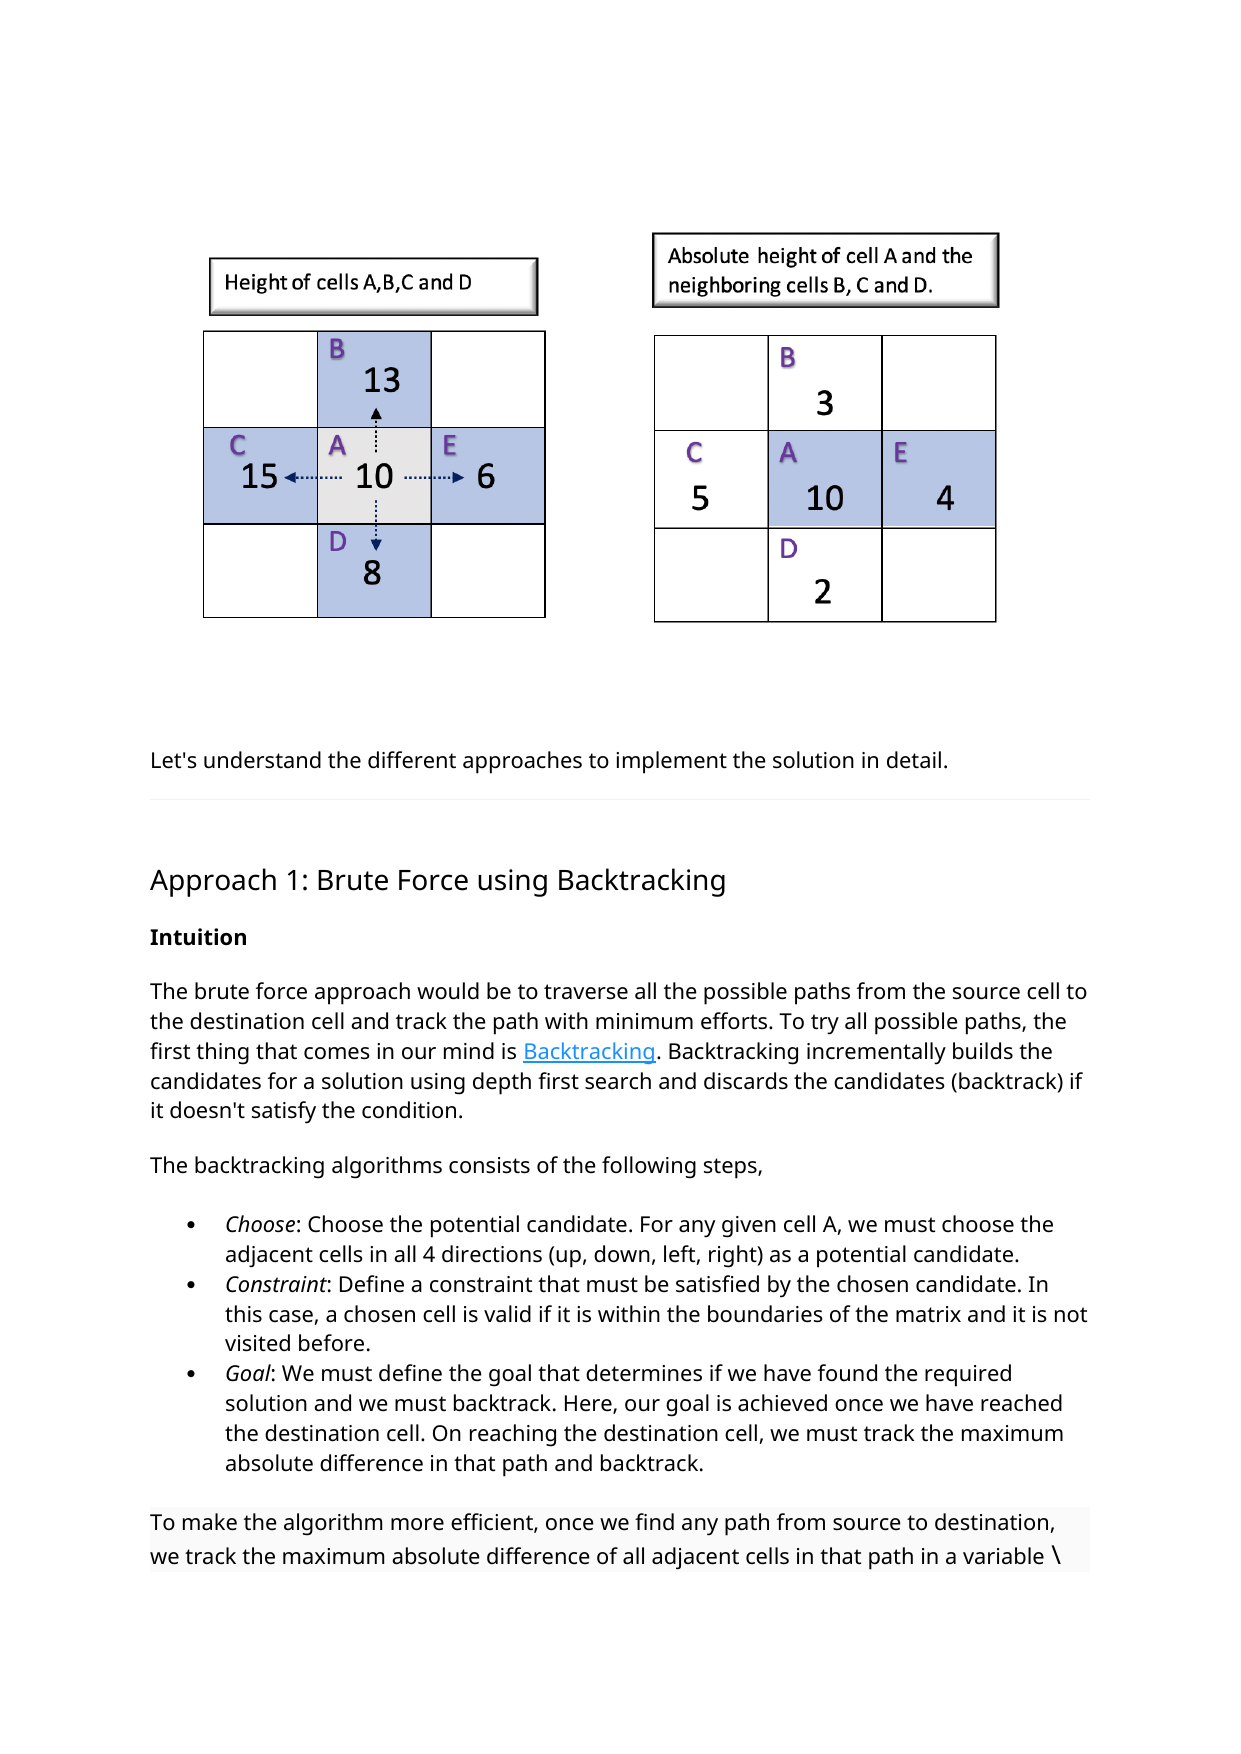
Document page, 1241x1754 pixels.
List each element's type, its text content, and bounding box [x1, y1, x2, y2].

text The brute force approach would be to traverse all the possible paths from the source cell to the destination cell and track the path with minimum efforts. To try all possible paths, the first thing that comes in our mind is Backtracking. Backtracking incrementally builds the candidates for a solution using depth first search and discards the candidates (backtrack) if it doesn't satisfy the condition. [150, 976, 1090, 1125]
text Intuition [150, 922, 1090, 951]
subtitle Approach 1: Brute Force using Backtracking [150, 860, 1090, 898]
list Choose: Choose the potential candidate. For any given cell A, we must choose the adjacent cells in all 4 directions (up, down, left, right) as a potential candidate. [187, 1209, 1090, 1269]
text The backtracking algorithms consists of the following steps, [150, 1150, 1090, 1180]
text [150, 1507, 1090, 1572]
text Let's understand the different approaches to implement the solution in detail. [150, 745, 1090, 775]
list Goal: We must define the goal that determines if we have found the required solution and we must backtrack. Here, our goal is achieved once we have reached the destination cell. On reaching the destination cell, we must track the maximum absolute difference in that path and backtrack. [187, 1358, 1090, 1477]
list Constraint: Define a constraint that must be satisfied by the chosen candidate. In this case, a chosen cell is valid if it is within the boundaries of the matrix and it is not visited before. [187, 1269, 1090, 1358]
picture [150, 150, 1091, 720]
